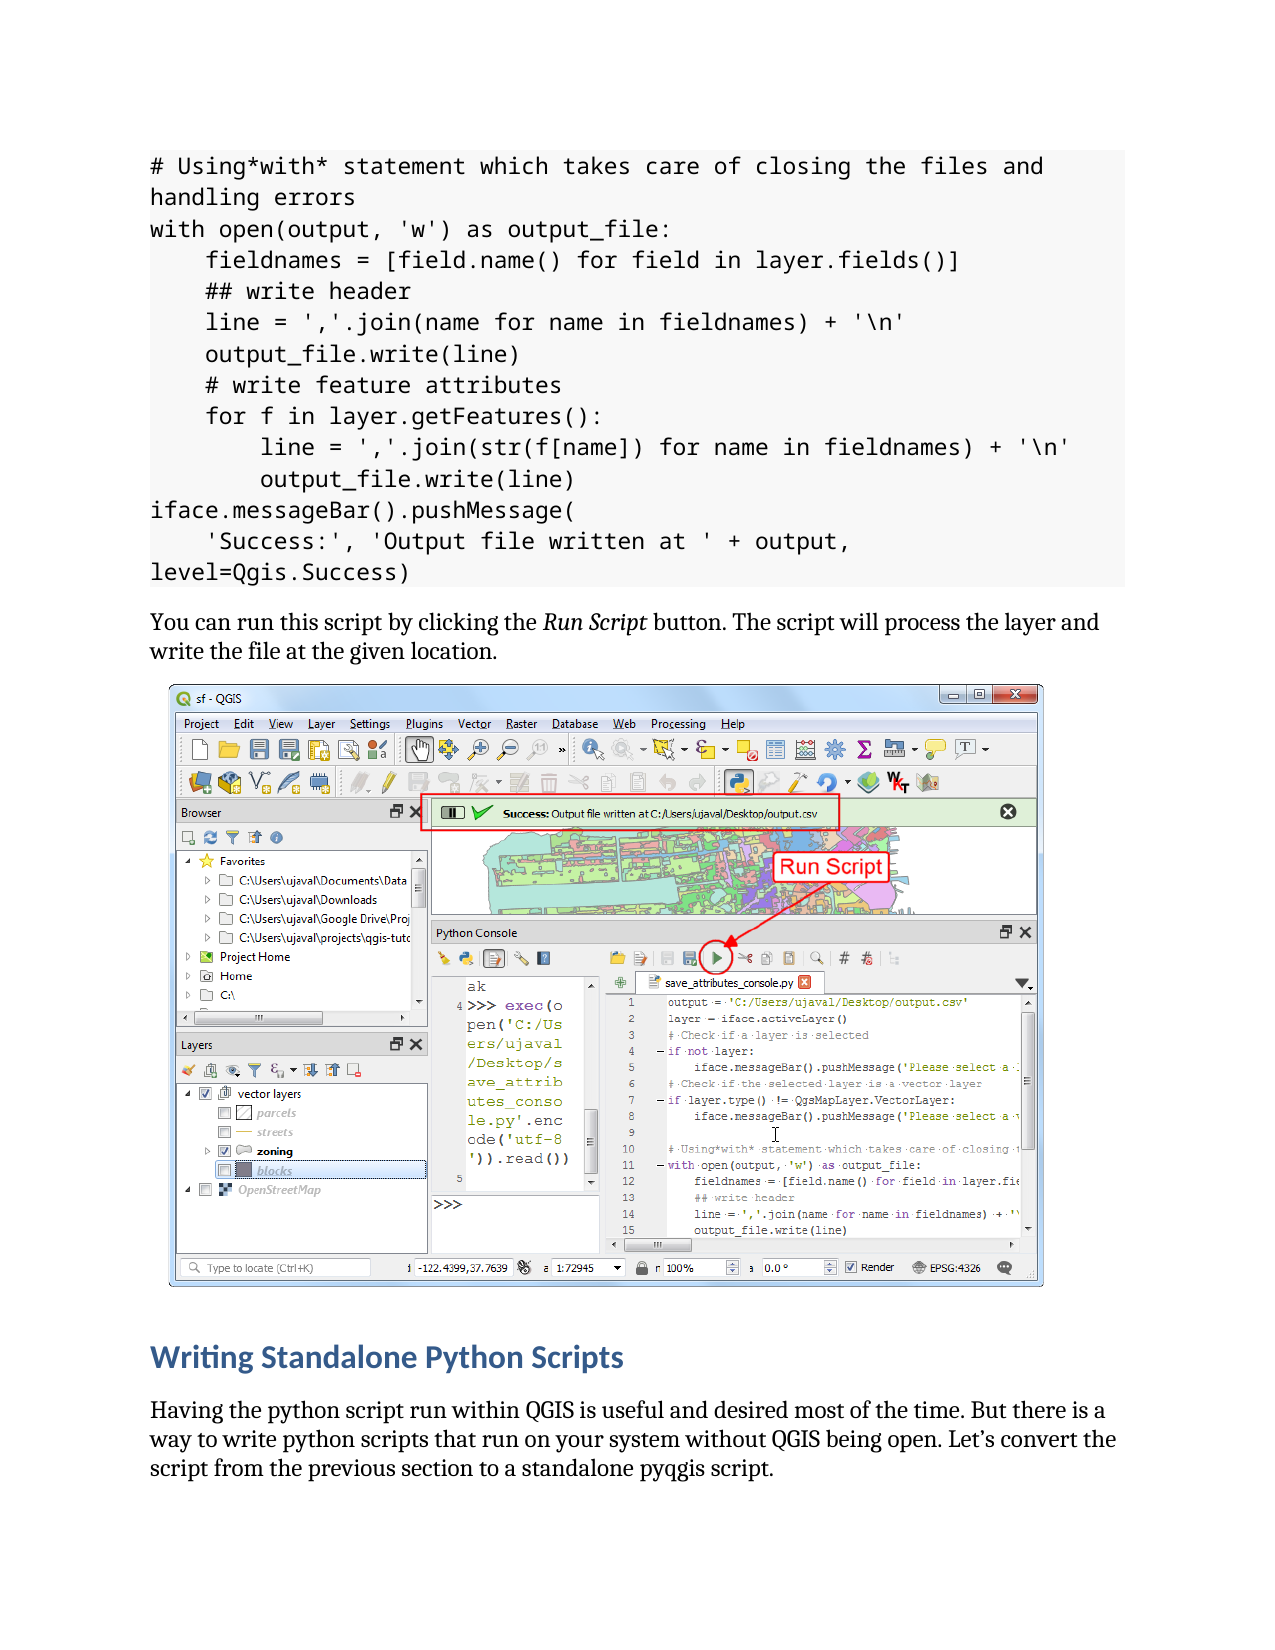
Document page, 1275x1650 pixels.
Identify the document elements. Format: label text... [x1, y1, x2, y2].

subtitle Writing Standalone Python Scripts [150, 1336, 1125, 1377]
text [150, 150, 1125, 587]
text Having the python script run within QGIS is useful and desired most of the time. But there is a way to write python scripts that run on your system without QGIS being open. Let’s convert the script from the previous section to a standalone pyqgis script. [150, 1396, 1125, 1482]
text You can run this script by clicking the Run Script button. The script will process the layer and write the file at the given location. [150, 608, 1125, 666]
picture [168, 684, 1044, 1287]
